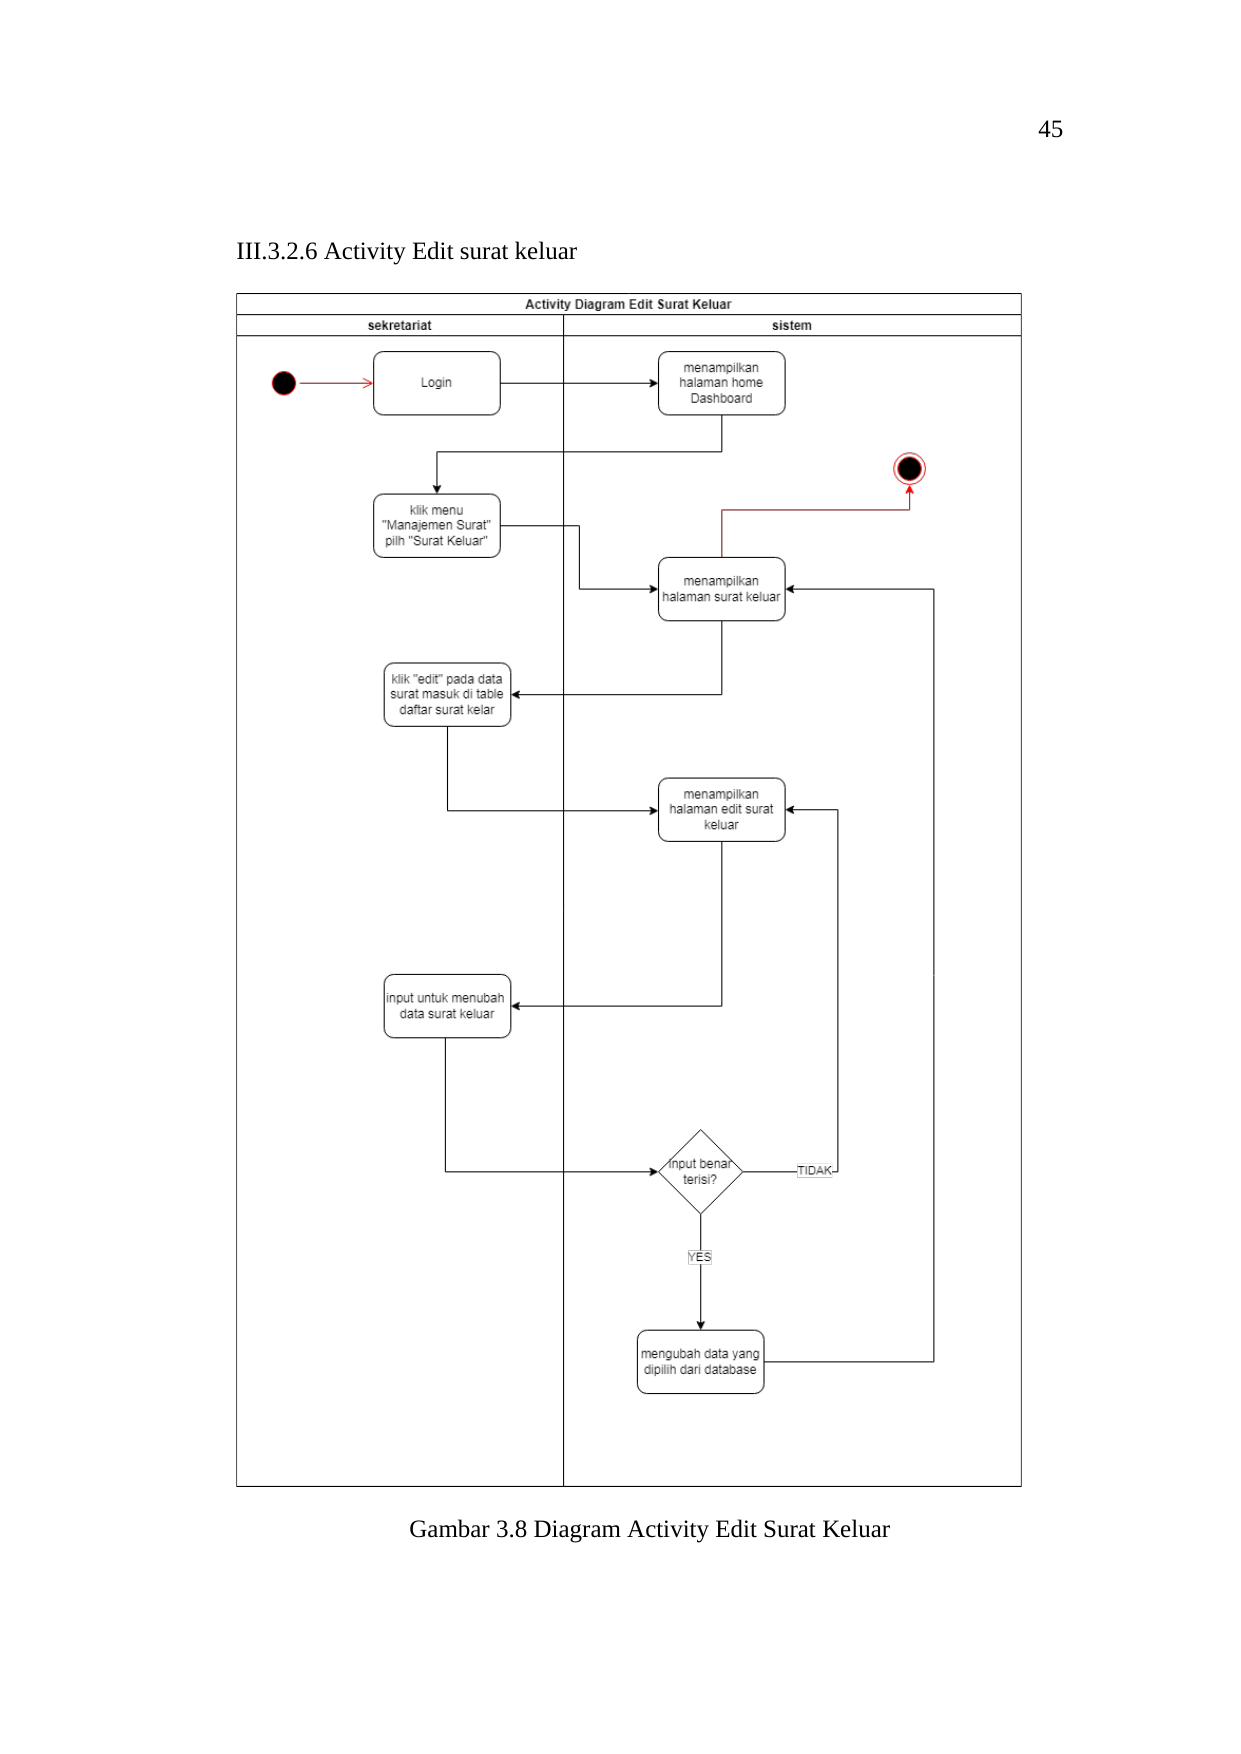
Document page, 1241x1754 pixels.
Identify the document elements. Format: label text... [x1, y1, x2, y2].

subtitle Activity Edit surat keluar [236, 236, 1063, 265]
picture [236, 293, 1022, 1487]
text Gambar 3.8 Diagram Activity Edit Surat Keluar [236, 1514, 1063, 1543]
